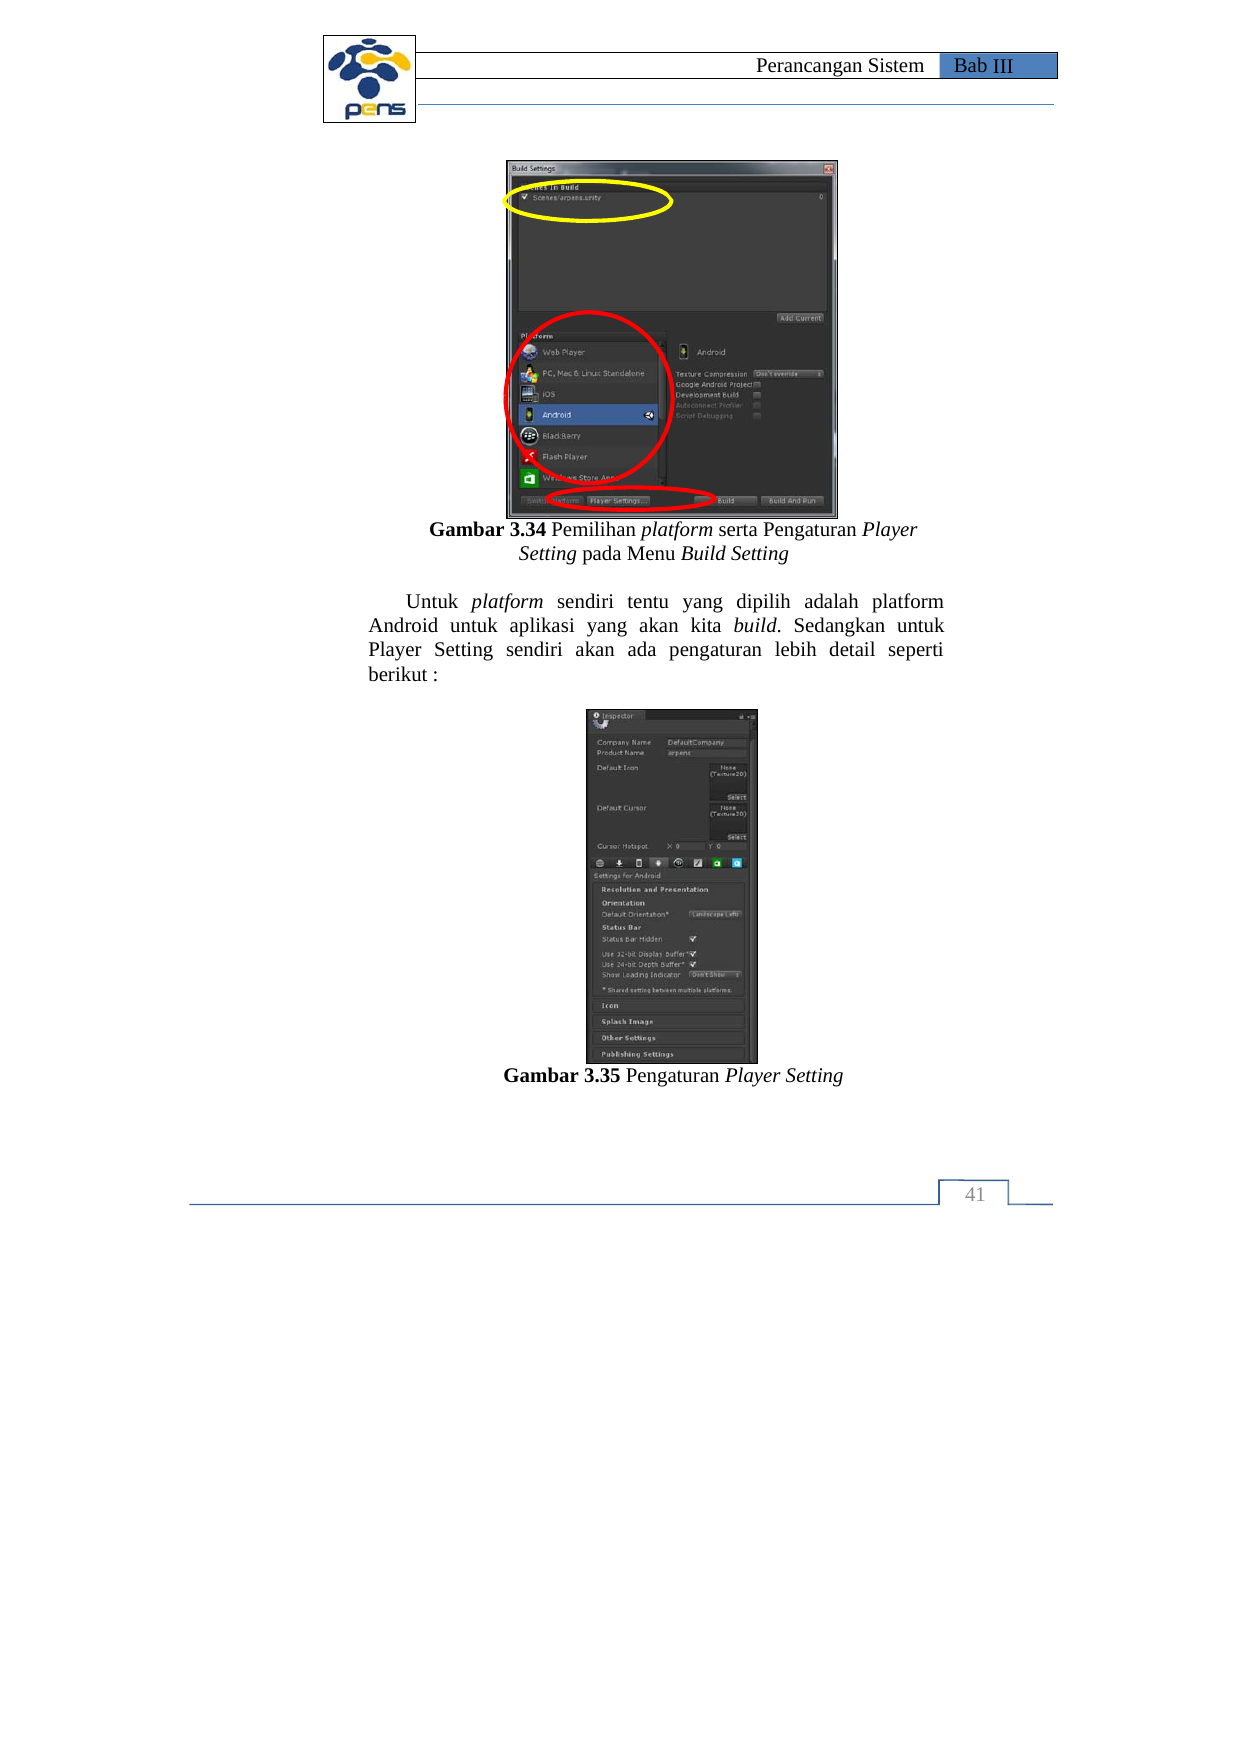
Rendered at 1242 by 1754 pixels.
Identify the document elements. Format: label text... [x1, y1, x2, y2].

picture [587, 710, 757, 1063]
text 41 [175, 1182, 986, 1206]
picture [324, 76, 415, 83]
text Perancangan Sistem [175, 53, 924, 76]
picture [507, 183, 669, 218]
text Gambar 3.35 Pengaturan Player Setting [499, 1063, 847, 1086]
picture [324, 106, 415, 122]
picture [508, 315, 670, 481]
text Untuk platform sendiri tentu yang dipilih adalah platform Android untuk aplikasi yang akan kita build. Sedangkan untuk Player Setting sendiri akan ada pengaturan lebih detail seperti berikut : [368, 589, 944, 686]
picture [416, 53, 1057, 78]
picture [551, 490, 711, 507]
picture [507, 161, 837, 517]
text Bab III [175, 83, 924, 106]
picture [324, 36, 415, 53]
text Gambar 3.34 Pemilihan platform serta Pengaturan Player [424, 517, 922, 541]
text Setting pada Menu Build Setting [519, 541, 1067, 565]
